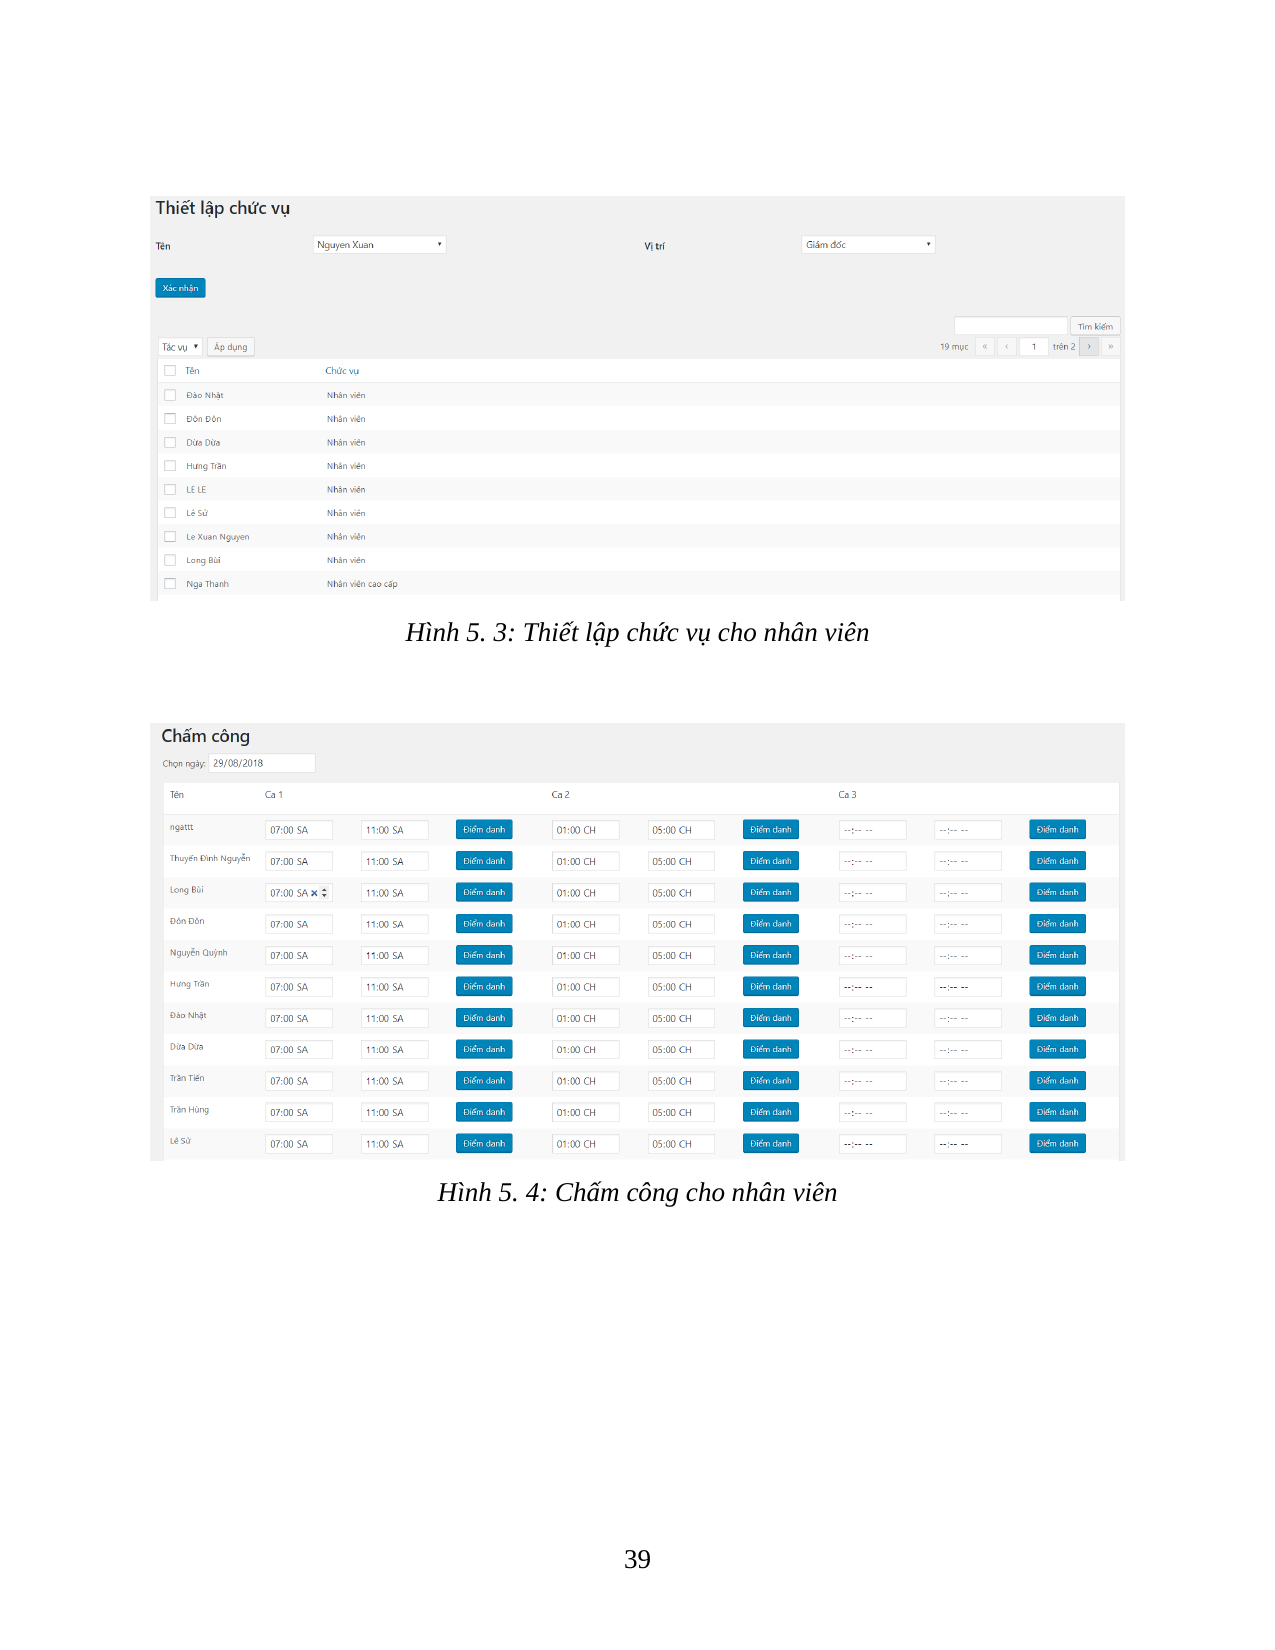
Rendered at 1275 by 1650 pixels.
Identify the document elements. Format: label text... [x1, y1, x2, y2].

text Hình 5. 4: Chấm công cho nhân viên [150, 1176, 1125, 1207]
text Hình 5. 3: Thiết lập chức vụ cho nhân viên [150, 616, 1125, 647]
picture [150, 723, 1125, 1161]
picture [150, 196, 1125, 601]
